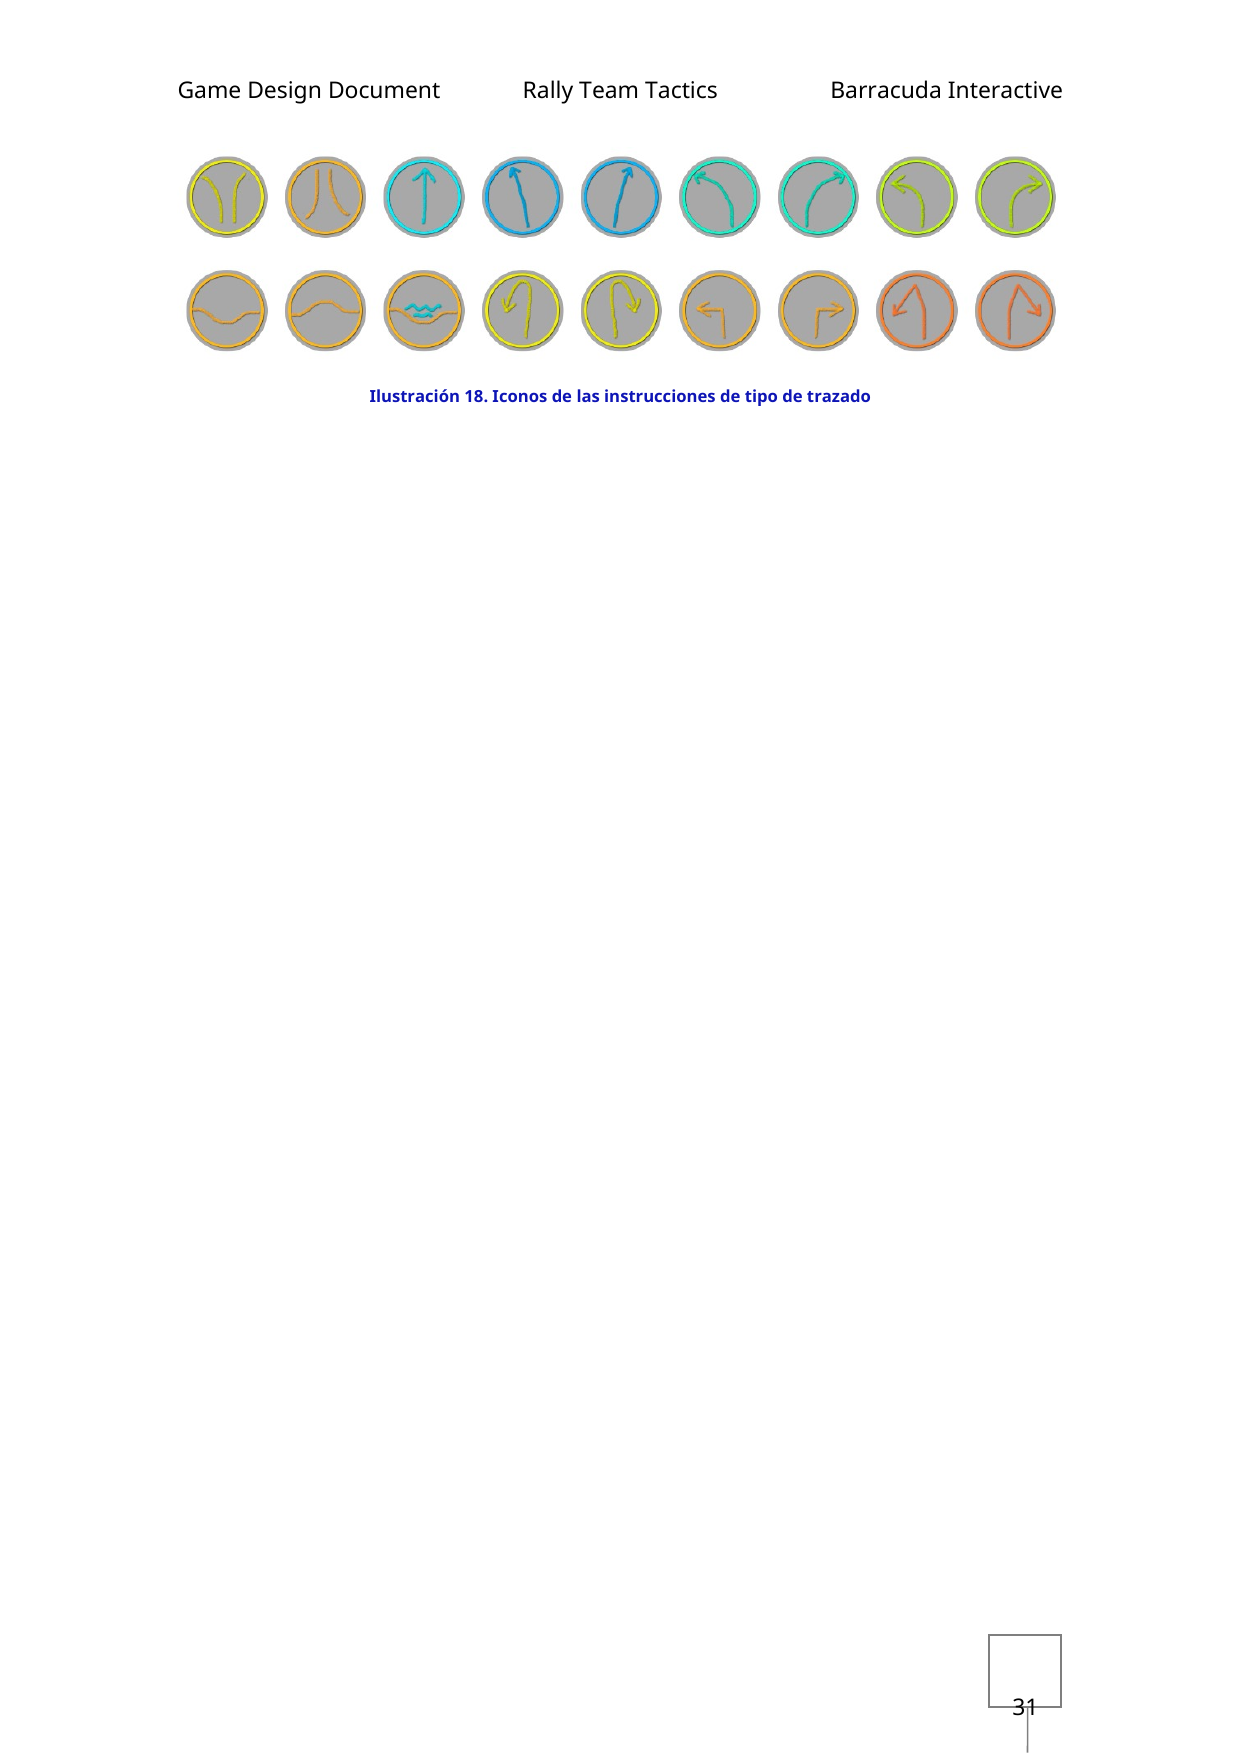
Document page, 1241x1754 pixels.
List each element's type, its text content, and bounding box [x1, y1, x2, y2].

picture [177, 147, 1063, 360]
